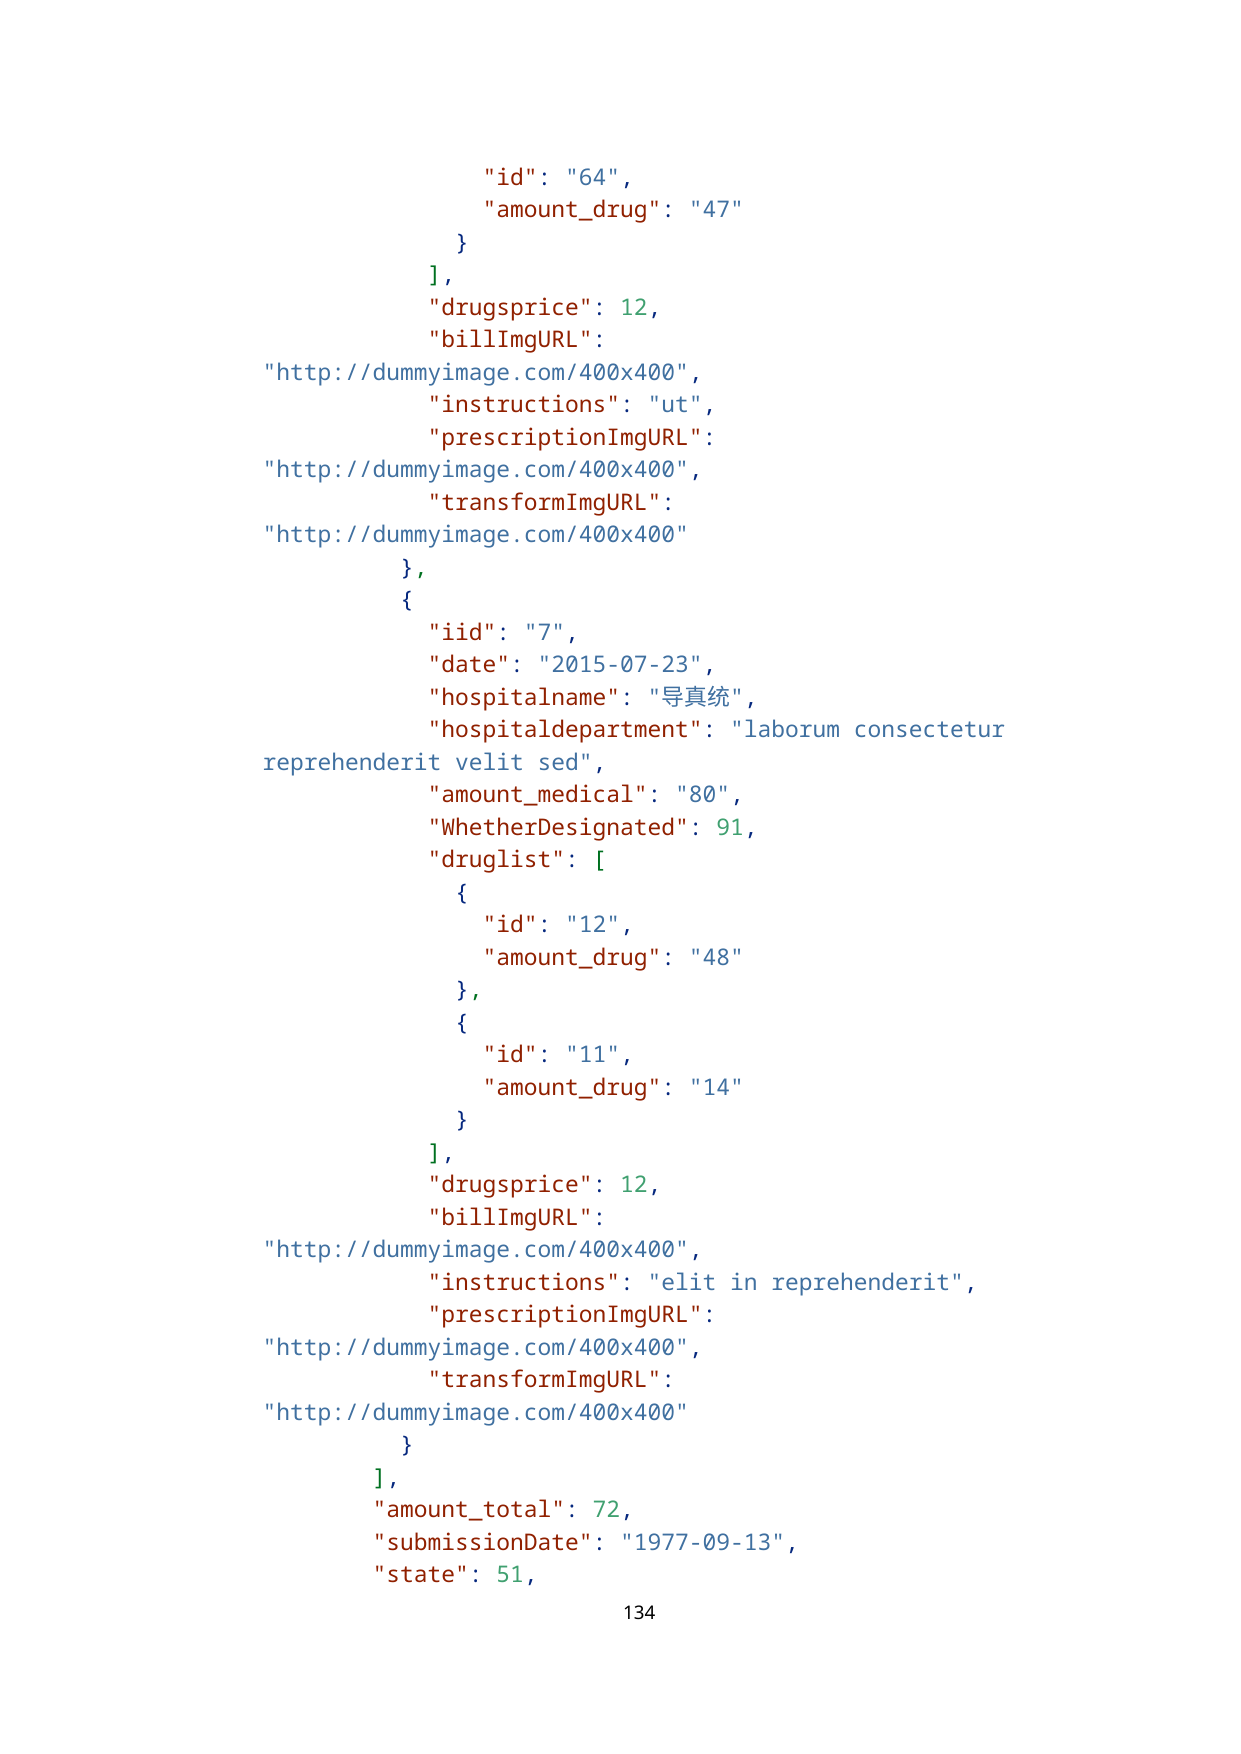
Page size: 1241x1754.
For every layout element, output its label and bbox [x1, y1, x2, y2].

list [212, 160, 1053, 1590]
